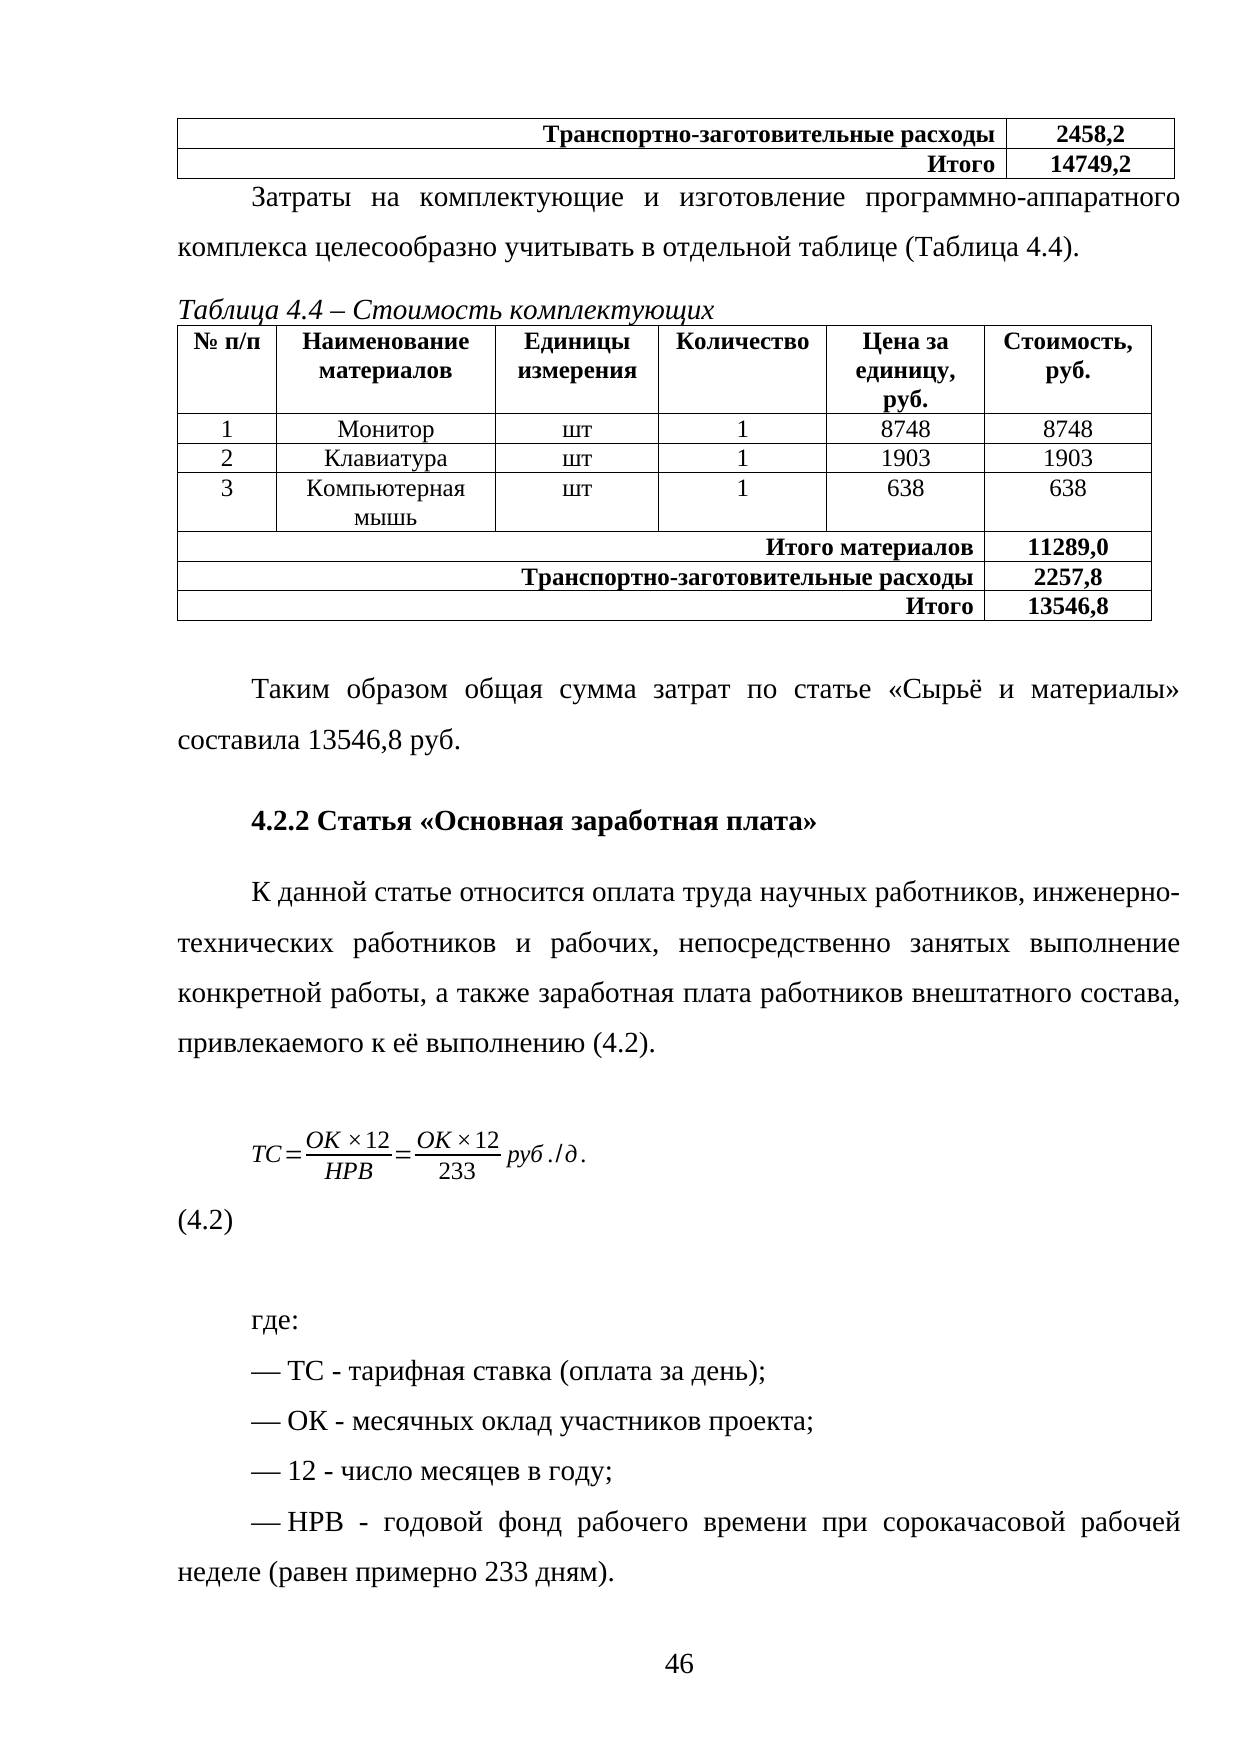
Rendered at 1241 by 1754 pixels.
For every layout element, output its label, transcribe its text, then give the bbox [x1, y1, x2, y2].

table_cell 14749,2 [1007, 149, 1174, 178]
table_cell Итого [178, 591, 984, 620]
text ОК - месячных оклад участников проекта; [177, 1403, 1181, 1437]
table_cell 2257,8 [985, 562, 1151, 590]
text где: [177, 1302, 1181, 1336]
table_header Наименование материалов [277, 326, 495, 413]
table_cell 1 [659, 444, 826, 472]
table_cell шт [496, 473, 658, 531]
table_cell 8748 [827, 414, 984, 442]
table_cell Монитор [277, 414, 495, 442]
table_cell шт [496, 414, 658, 442]
table_cell Клавиатура [277, 444, 495, 472]
text К данной статье относится оплата труда научных работников, инженерно-технических работников и рабочих, непосредственно занятых выполнение конкретной работы, а также заработная плата работников внештатного состава, привлекаемого к её выполнению (4.2). [177, 874, 1181, 1059]
table_cell Итого [178, 149, 1006, 178]
table_cell Транспортно-заготовительные расходы [178, 119, 1006, 148]
text Таблица 4.4 – Стоимость комплектующих [177, 292, 1181, 325]
subtitle Статья «Основная заработная плата» [177, 803, 1181, 837]
text (4.2) [177, 1126, 1181, 1235]
table_cell 638 [985, 473, 1151, 531]
table_header Количество [659, 326, 826, 413]
table_cell 1903 [827, 444, 984, 472]
table_cell 638 [827, 473, 984, 531]
table_cell 1 [178, 414, 276, 442]
table_cell шт [496, 444, 658, 472]
text Таким образом общая сумма затрат по статье «Сырьё и материалы» составила 13546,8 руб. [177, 672, 1181, 755]
table_header № п/п [178, 326, 276, 413]
table_cell Итого материалов [178, 532, 984, 561]
text НРВ - годовой фонд рабочего времени при сорокачасовой рабочей неделе (равен примерно 233 дням). [177, 1504, 1181, 1588]
table_cell 2 [178, 444, 276, 472]
table_cell 2458,2 [1007, 119, 1174, 148]
table_cell 1903 [985, 444, 1151, 472]
table_cell 11289,0 [985, 532, 1151, 561]
table_cell 1 [659, 414, 826, 442]
table_header Цена за единицу, руб. [827, 326, 984, 413]
table_cell 8748 [985, 414, 1151, 442]
table_cell 13546,8 [985, 591, 1151, 620]
table_cell 3 [178, 473, 276, 531]
table_header Единицы измерения [496, 326, 658, 413]
table_cell Компьютерная мышь [277, 473, 495, 531]
table_header Стоимость, руб. [985, 326, 1151, 413]
text Затраты на комплектующие и изготовление программно-аппаратного комплекса целесообразно учитывать в отдельной таблице (Таблица 4.4). [177, 179, 1181, 263]
text ТС - тарифная ставка (оплата за день); [177, 1353, 1181, 1386]
table_cell 1 [659, 473, 826, 531]
table_cell Транспортно-заготовительные расходы [178, 562, 984, 590]
text 12 - число месяцев в году; [177, 1453, 1181, 1487]
